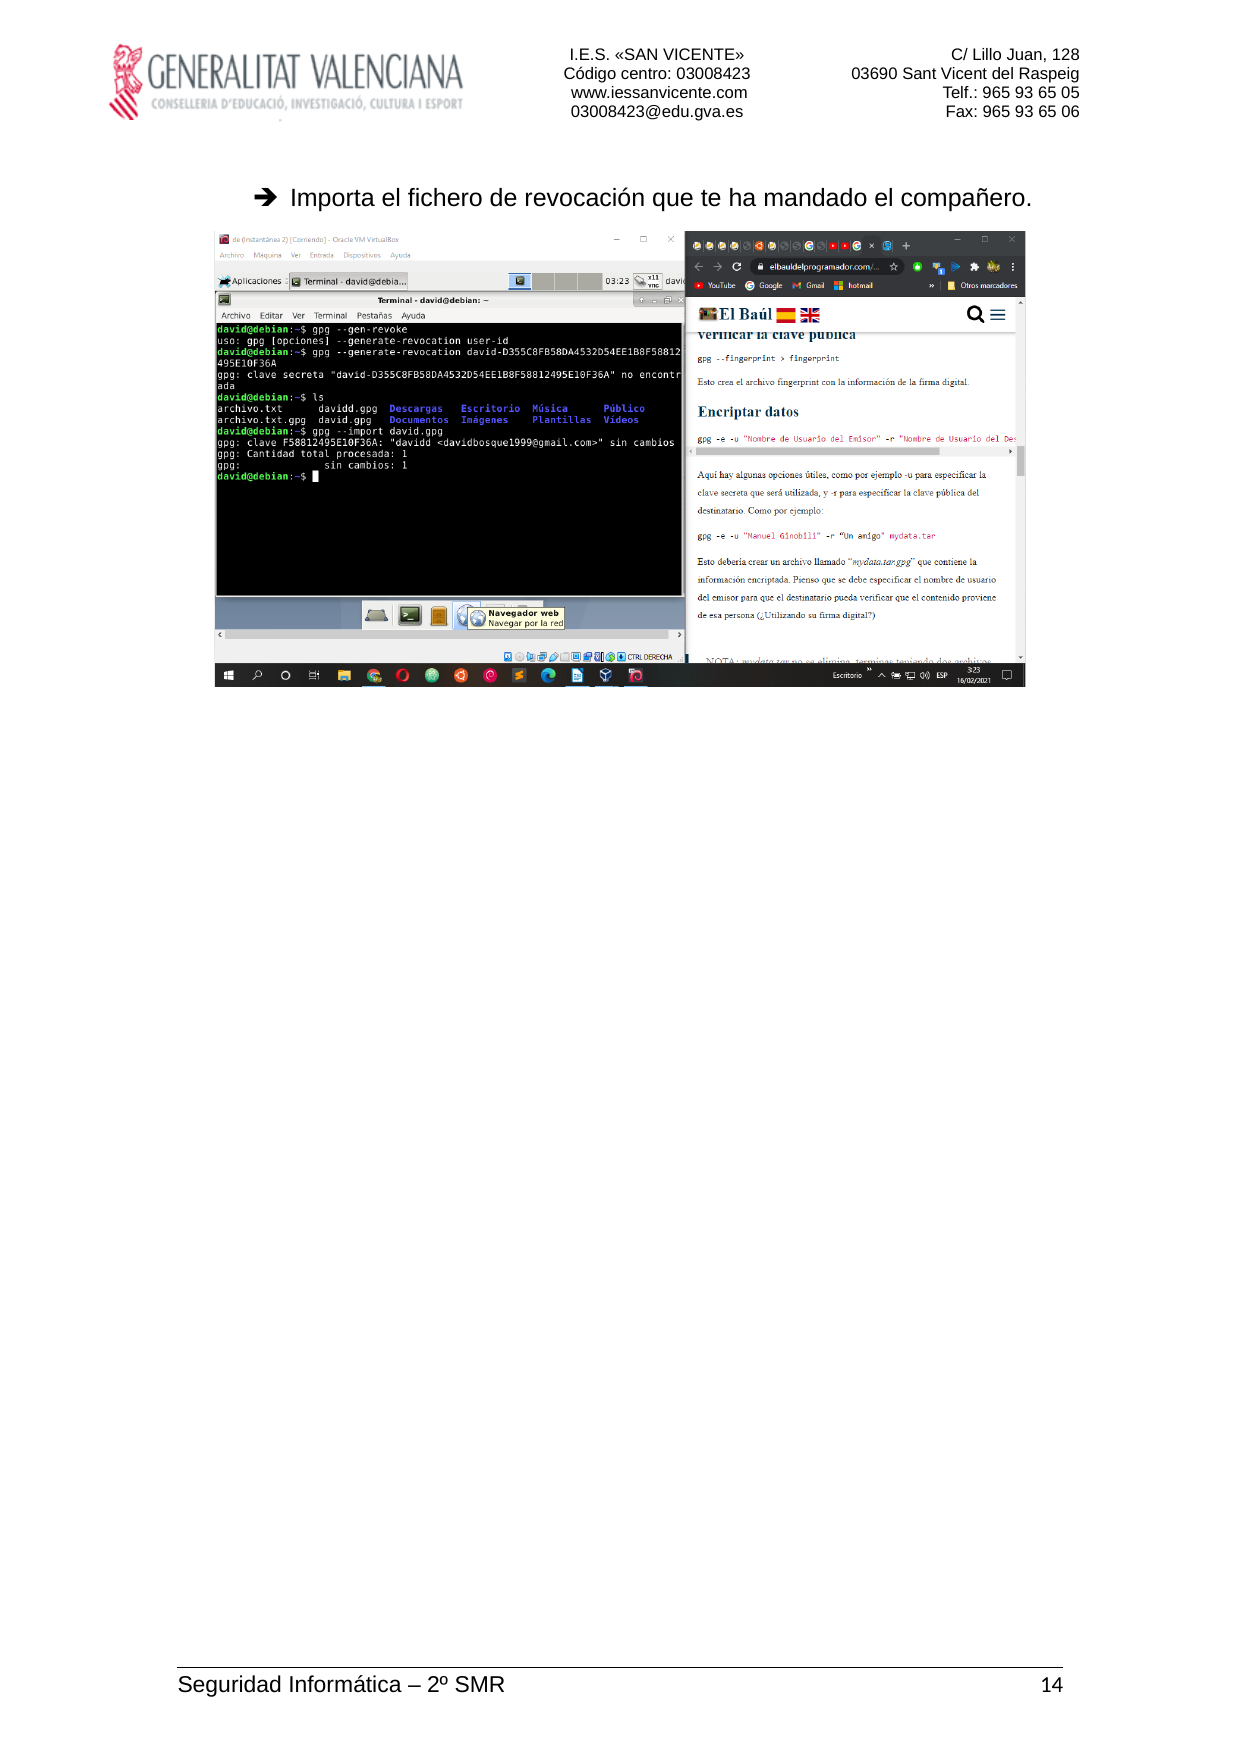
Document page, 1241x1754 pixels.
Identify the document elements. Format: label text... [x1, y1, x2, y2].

picture [214, 231, 1026, 687]
picture [88, 44, 473, 122]
list Importa el fichero de revocación que te ha mandado el compañero. [252, 183, 1063, 212]
